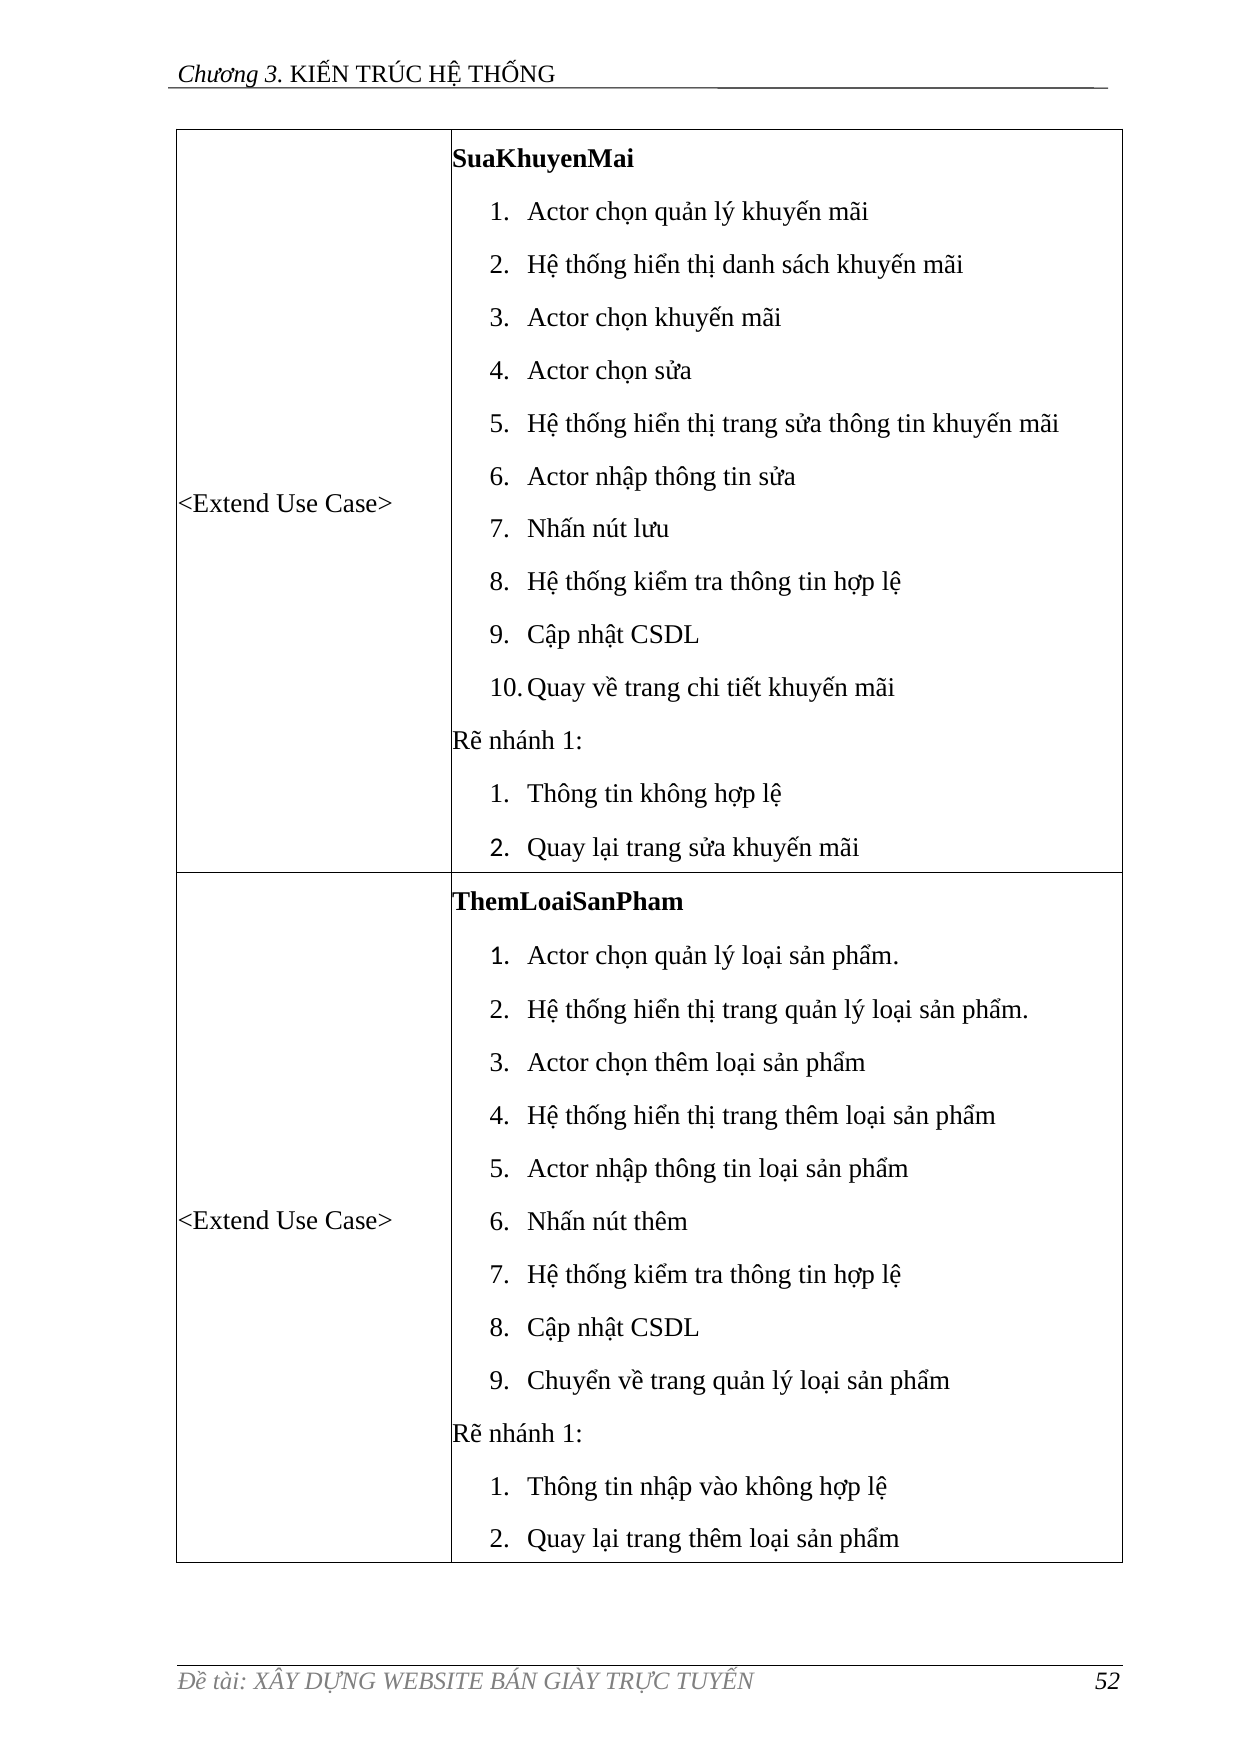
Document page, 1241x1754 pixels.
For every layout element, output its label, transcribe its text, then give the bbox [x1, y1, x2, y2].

table_cell SuaKhuyenMai Actor chọn quản lý khuyến mãi Hệ thống hiển thị danh sách khuyến mãi Actor chọn khuyến mãi Actor chọn sửa Hệ thống hiển thị trang sửa thông tin khuyến mãi Actor nhập thông tin sửa Nhấn nút lưu Hệ thống kiểm tra thông tin hợp lệ Cập nhật CSDL Quay về trang chi tiết khuyến mãi Rẽ nhánh 1: Thông tin không hợp lệ Quay lại trang sửa khuyến mãi [452, 130, 1122, 872]
table_cell ThemLoaiSanPham Actor chọn quản lý loại sản phẩm. Hệ thống hiển thị trang quản lý loại sản phẩm. Actor chọn thêm loại sản phẩm Hệ thống hiển thị trang thêm loại sản phẩm Actor nhập thông tin loại sản phẩm Nhấn nút thêm Hệ thống kiểm tra thông tin hợp lệ Cập nhật CSDL Chuyển về trang quản lý loại sản phẩm Rẽ nhánh 1: Thông tin nhập vào không hợp lệ Quay lại trang thêm loại sản phẩm [452, 873, 1122, 1562]
table_cell <Extend Use Case> [177, 873, 451, 1562]
table_cell <Extend Use Case> [177, 130, 451, 872]
